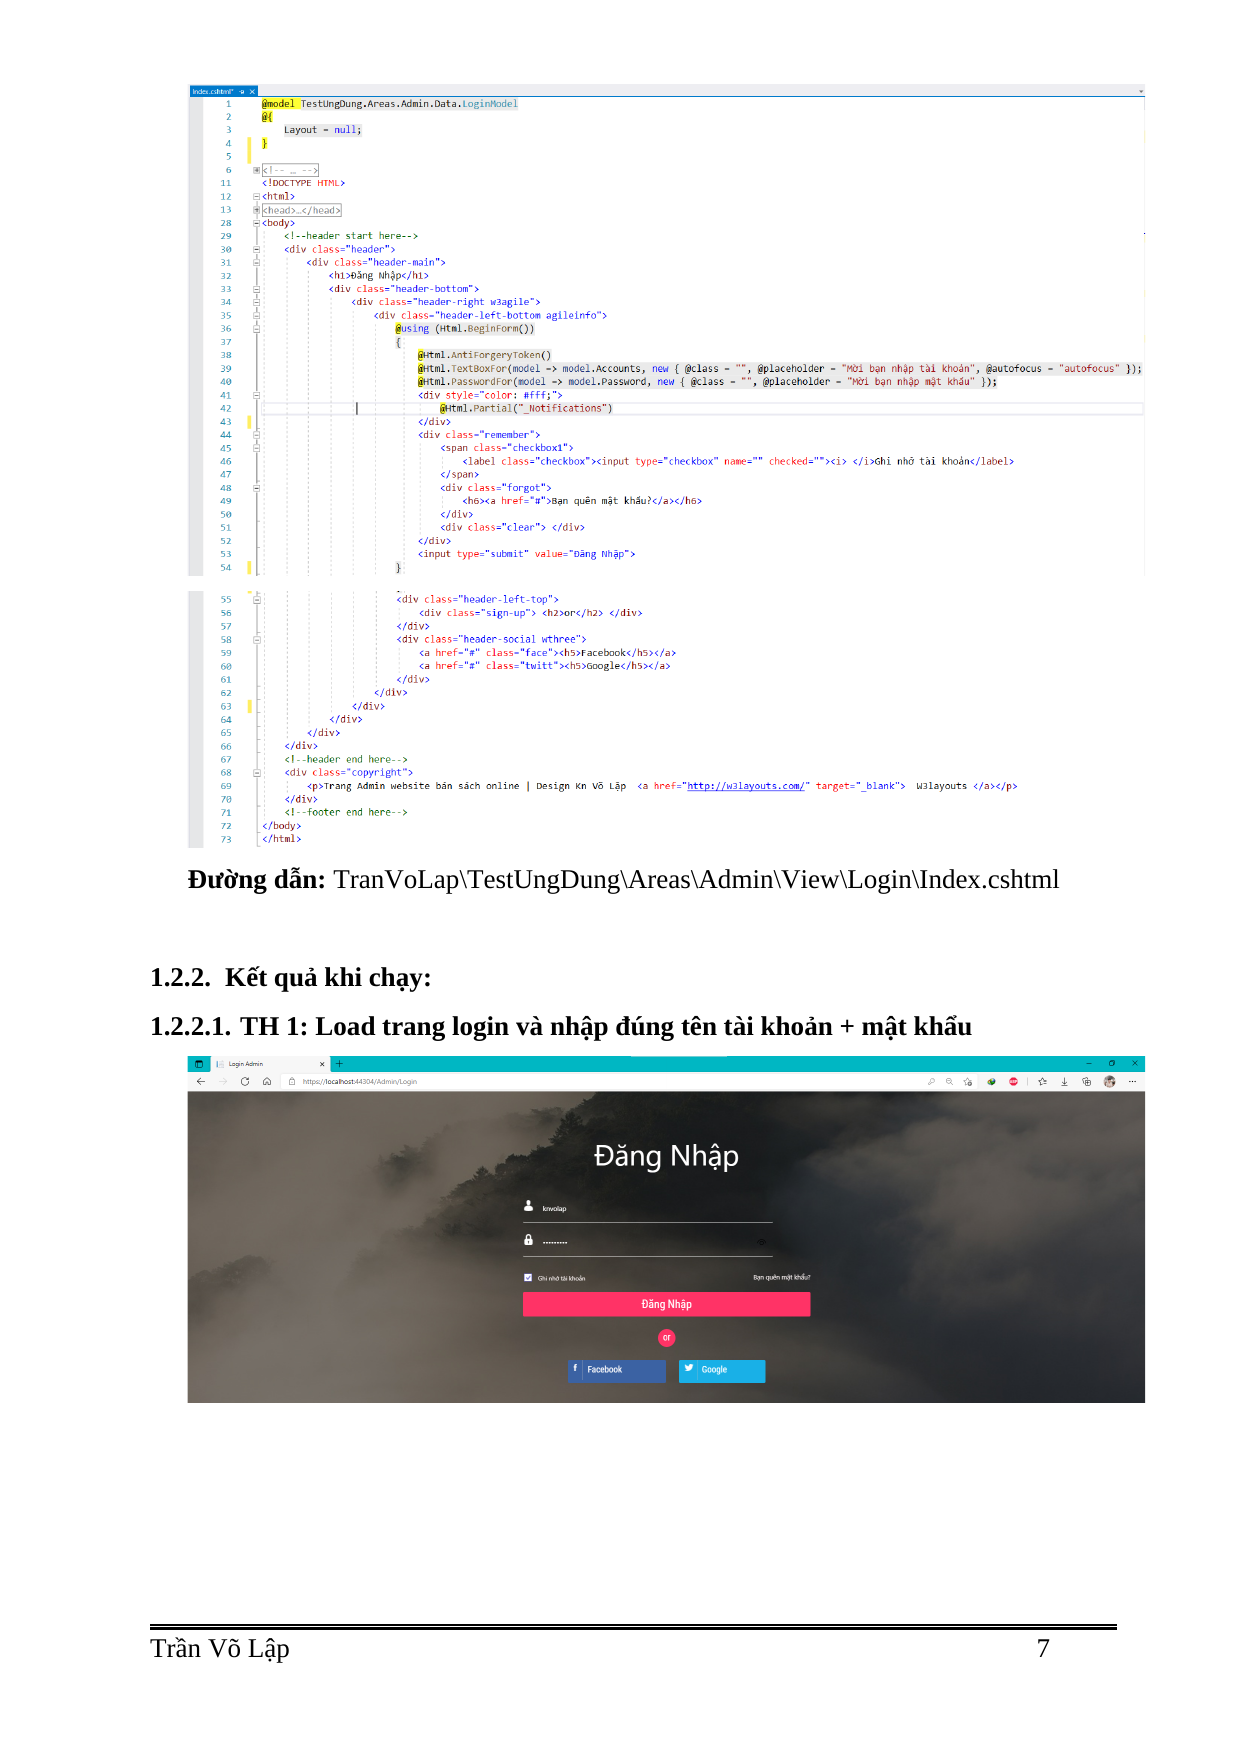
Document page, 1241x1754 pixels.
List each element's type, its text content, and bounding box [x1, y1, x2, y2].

text Đường dẫn: TranVoLap\TestUngDung\Areas\Admin\View\Login\Index.cshtml [187, 863, 1107, 895]
picture [187, 84, 1146, 576]
picture [187, 591, 1146, 848]
picture [187, 1056, 1146, 1403]
subtitle Kết quả khi chạy: [150, 961, 1107, 992]
subtitle TH 1: Load trang login và nhập đúng tên tài khoản + mật khẩu [150, 1010, 1107, 1041]
